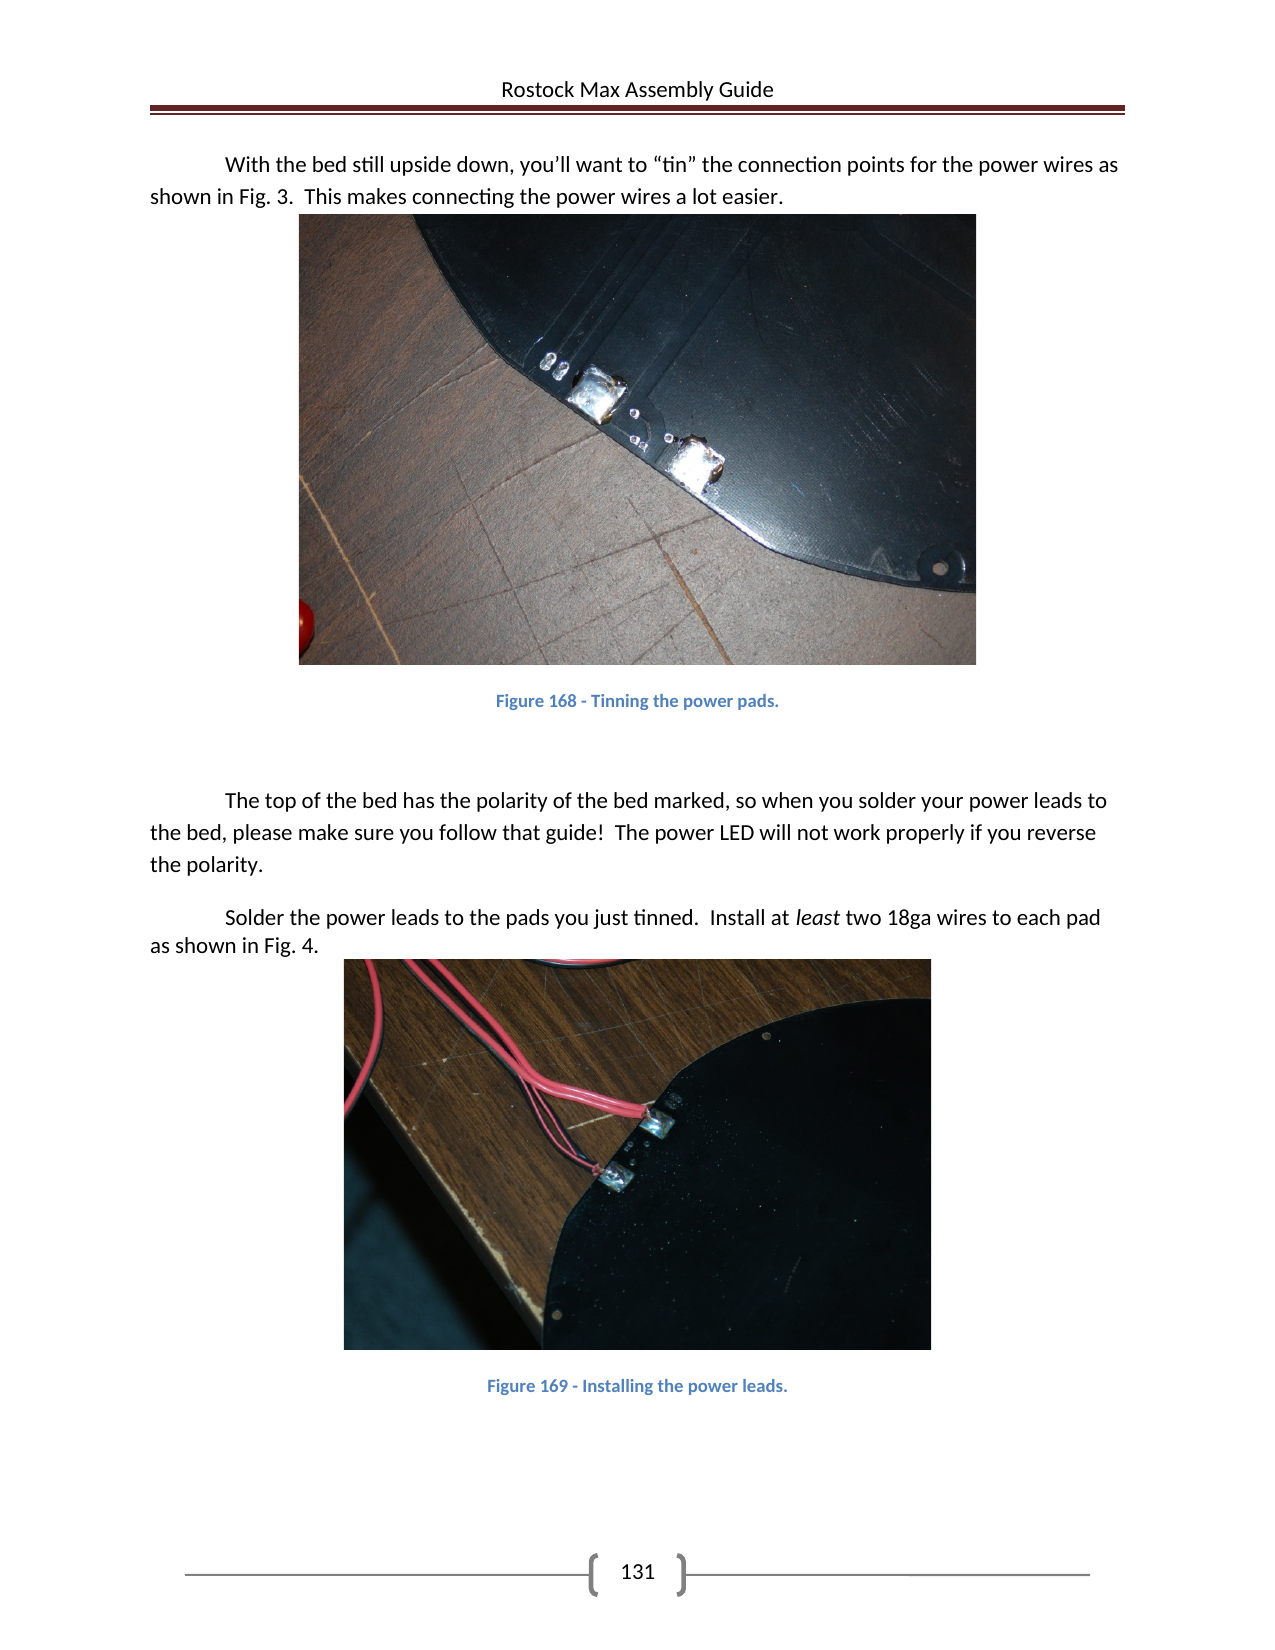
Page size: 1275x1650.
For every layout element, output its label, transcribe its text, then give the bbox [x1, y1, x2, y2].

list With the bed still upside down, you’ll want to “tin” the connection points for the power wires as shown in Fig. 3. This makes connecting the power wires a lot easier. [150, 150, 1125, 210]
picture [298, 214, 977, 665]
text The top of the bed has the polarity of the bed marked, so when you solder your power leads to the bed, please make sure you follow that guide! The power LED will not work properly if you reverse the polarity. [150, 786, 1125, 878]
picture [343, 959, 932, 1350]
text Solder the power leads to the pads you just tinned. Install at least two 18ga wires to each pad as shown in Fig. 4. [150, 903, 1125, 959]
